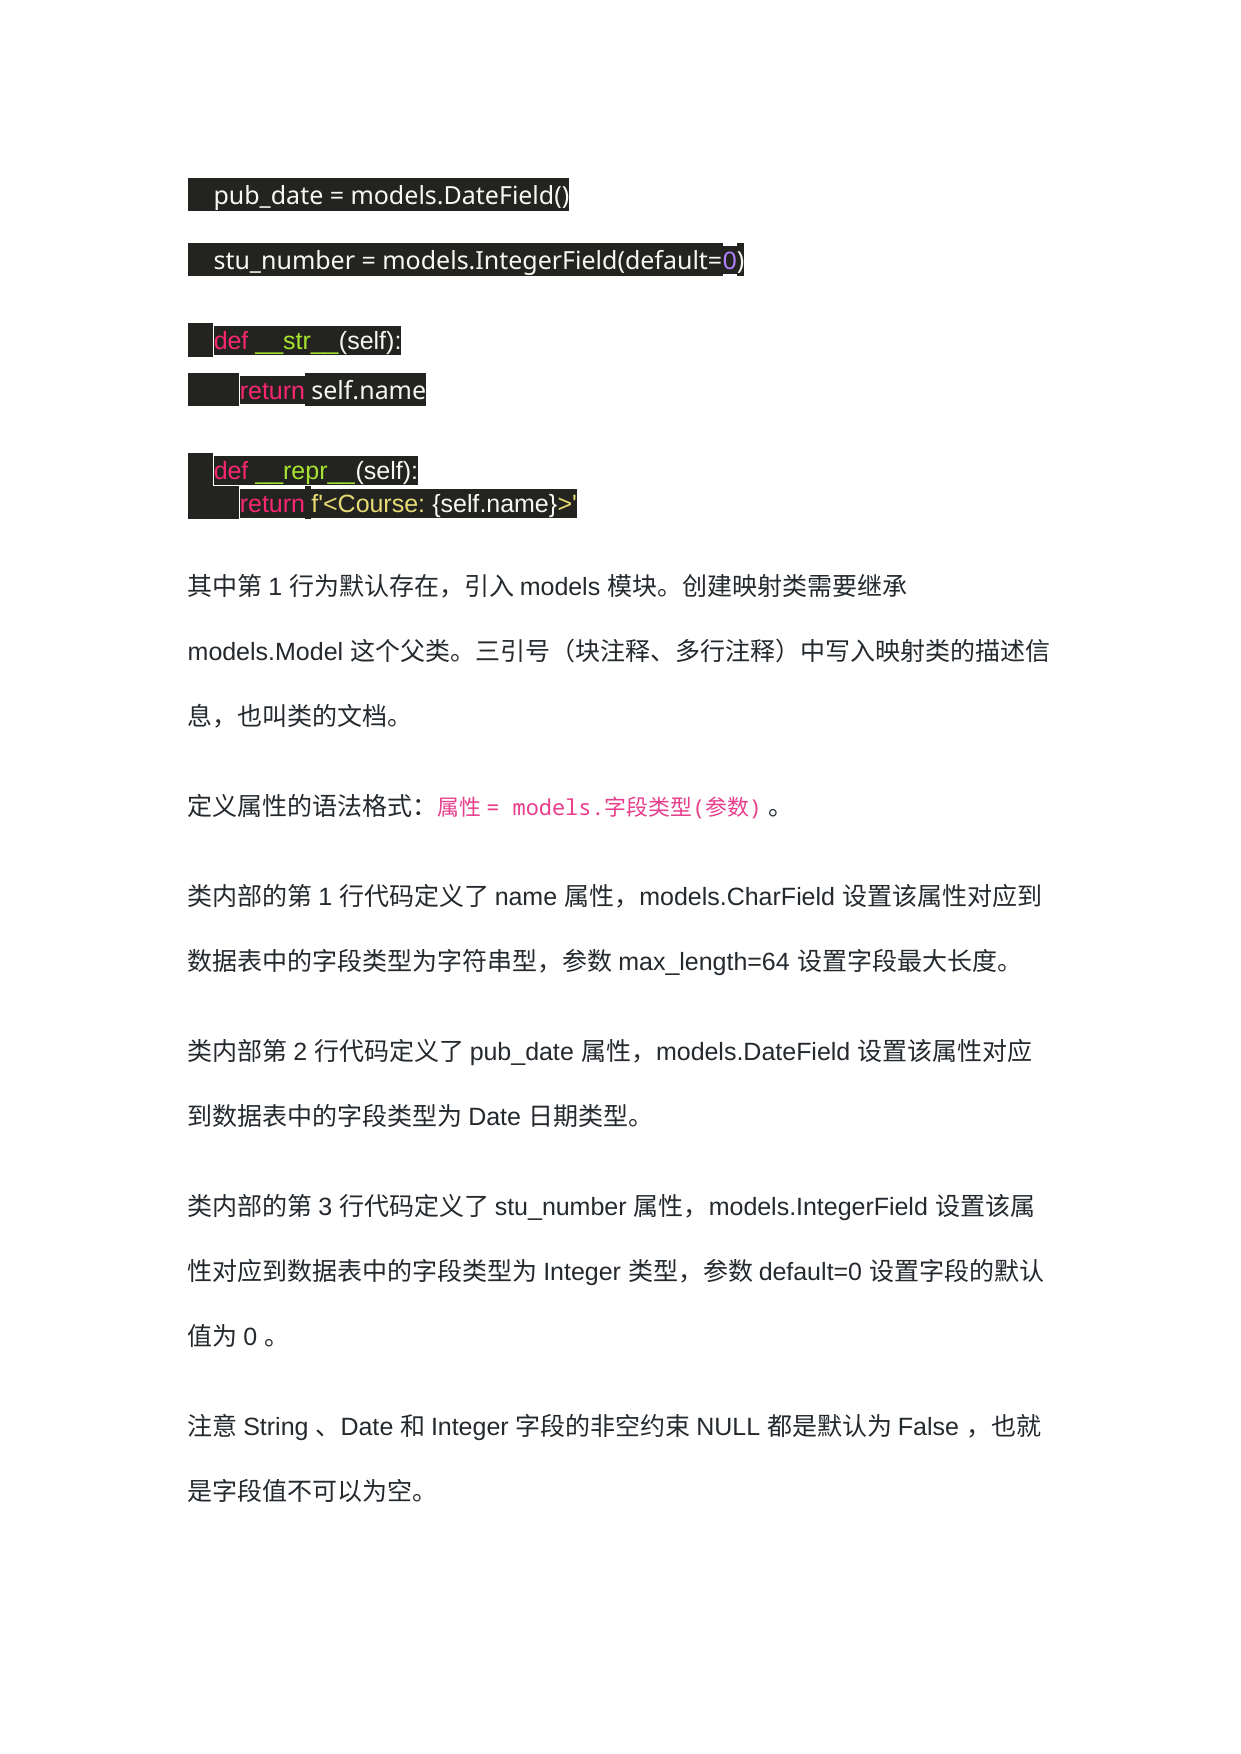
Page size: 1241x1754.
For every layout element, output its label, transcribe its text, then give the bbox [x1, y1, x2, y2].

text 其中第 1 行为默认存在，引入 models 模块。创建映射类需要继承 models.Model 这个父类。三引号（块注释、多行注释）中写入映射类的描述信息，也叫类的文档。 [187, 552, 1053, 747]
text def __str__(self): [213, 324, 1053, 357]
text 类内部的第 1 行代码定义了 name 属性，models.CharField 设置该属性对应到数据表中的字段类型为字符串型，参数 max_length=64 设置字段最大长度。 [187, 862, 1053, 992]
text 注意 String 、Date 和 Integer 字段的非空约束 NULL 都是默认为 False ，也就是字段值不可以为空。 [187, 1392, 1053, 1522]
text 定义属性的语法格式：属性 = models.字段类型(参数) 。 [187, 772, 1053, 837]
text stu_number = models.IntegerField(default=0) [187, 227, 1053, 292]
text 类内部第 2 行代码定义了 pub_date 属性，models.DateField 设置该属性对应到数据表中的字段类型为 Date 日期类型。 [187, 1017, 1053, 1147]
text return self.name [187, 357, 1053, 422]
text pub_date = models.DateField() [187, 162, 1053, 227]
text def __repr__(self): [213, 454, 1053, 487]
text return f'<Course: {self.name}>' [311, 487, 1053, 519]
text 类内部的第 3 行代码定义了 stu_number 属性，models.IntegerField 设置该属性对应到数据表中的字段类型为 Integer 类型，参数 default=0 设置字段的默认值为 0 。 [187, 1172, 1053, 1367]
